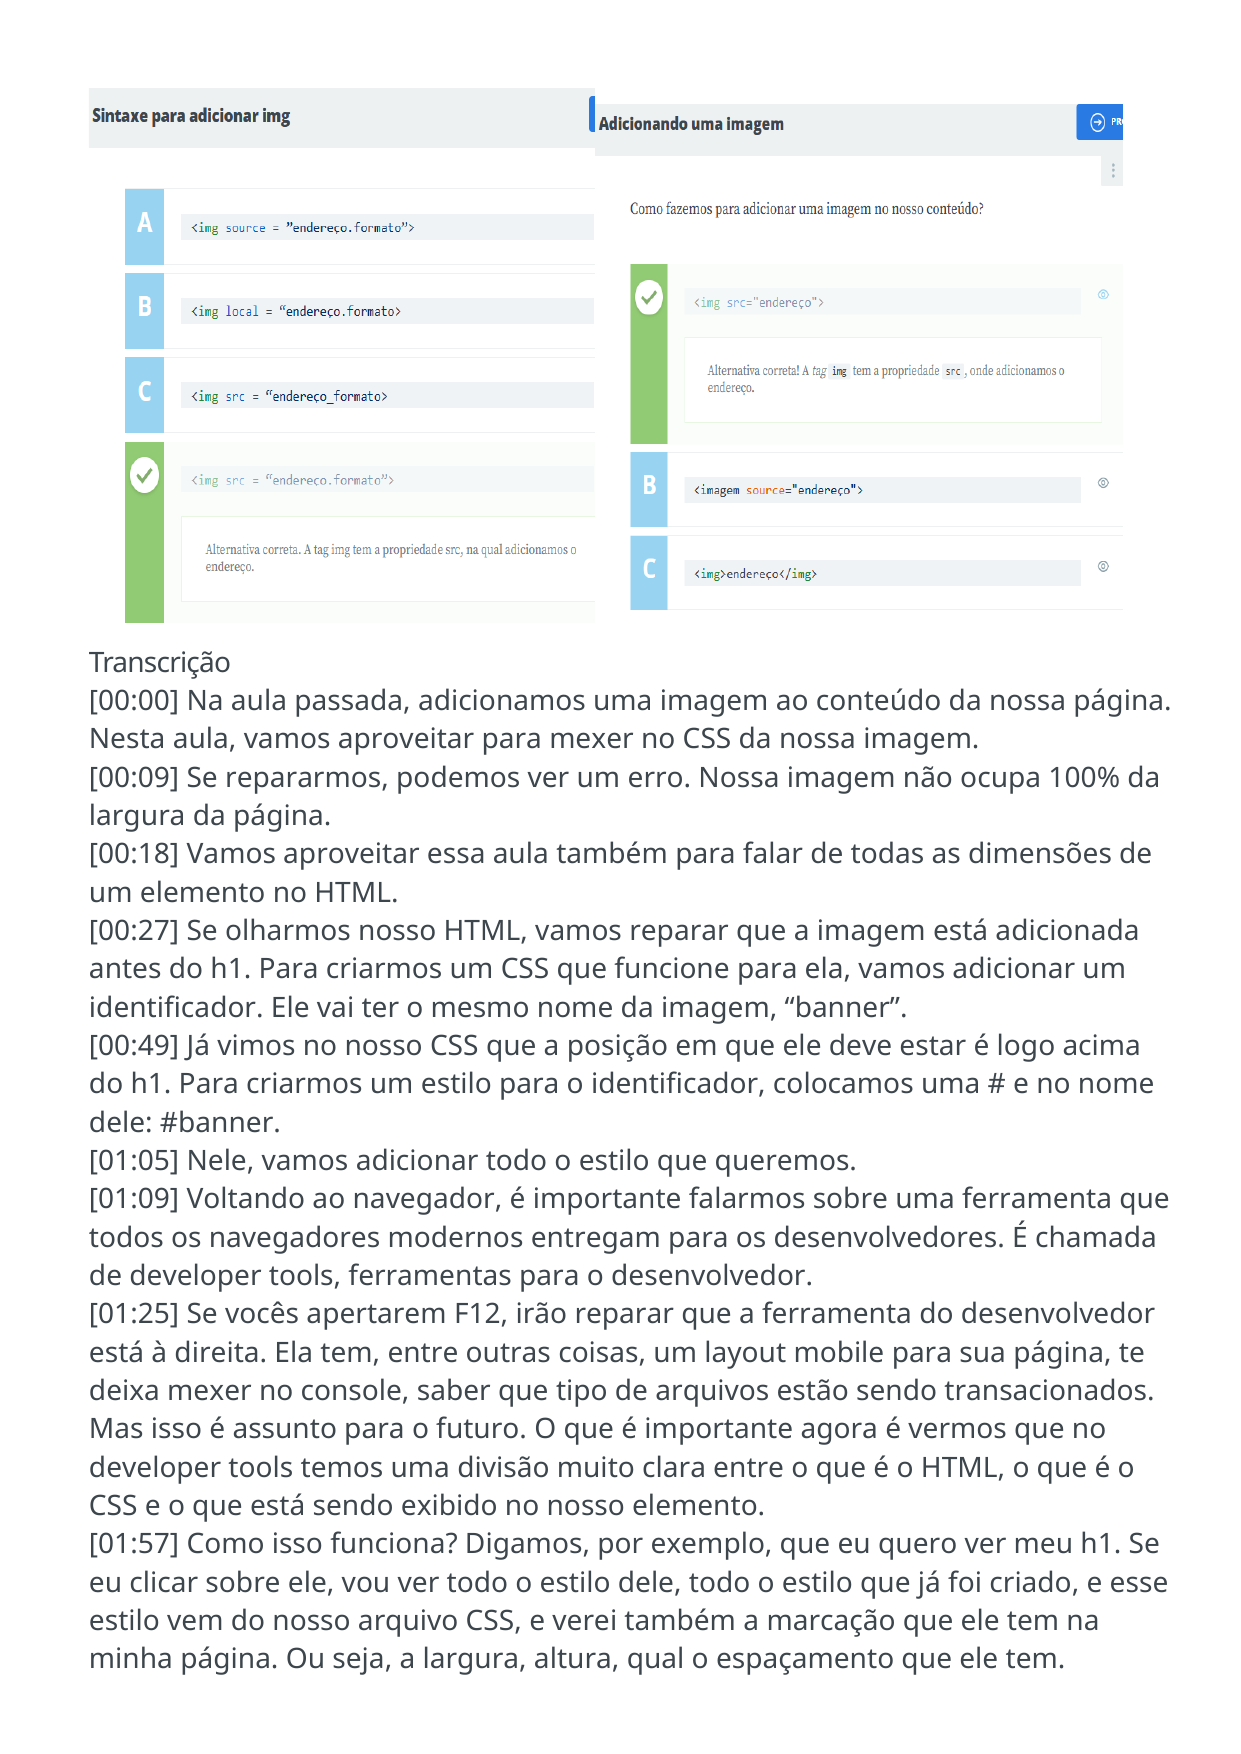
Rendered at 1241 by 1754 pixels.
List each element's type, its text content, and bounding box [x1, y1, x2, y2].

text [01:25] Se vocês apertarem F12, irão reparar que a ferramenta do desenvolvedor está à direita. Ela tem, entre outras coisas, um layout mobile para sua página, te deixa mexer no console, saber que tipo de arquivos estão sendo transacionados. Mas isso é assunto para o futuro. O que é importante agora é vermos que no developer tools temos uma divisão muito clara entre o que é o HTML, o que é o CSS e o que está sendo exibido no nosso elemento. [89, 1293, 1181, 1523]
text [01:05] Nele, vamos adicionar todo o estilo que queremos. [89, 1140, 1181, 1178]
text [00:18] Vamos aproveitar essa aula também para falar de todas as dimensões de um elemento no HTML. [89, 833, 1181, 910]
picture [88, 88, 1123, 623]
text [00:27] Se olharmos nosso HTML, vamos reparar que a imagem está adicionada antes do h1. Para criarmos um CSS que funcione para ela, vamos adicionar um identificador. Ele vai ter o mesmo nome da imagem, “banner”. [89, 910, 1181, 1025]
text [01:09] Voltando ao navegador, é importante falarmos sobre uma ferramenta que todos os navegadores modernos entregam para os desenvolvedores. É chamada de developer tools, ferramentas para o desenvolvedor. [89, 1178, 1181, 1293]
text [00:00] Na aula passada, adicionamos uma imagem ao conteúdo da nossa página. Nesta aula, vamos aproveitar para mexer no CSS da nossa imagem. [89, 680, 1181, 757]
text [00:49] Já vimos no nosso CSS que a posição em que ele deve estar é logo acima do h1. Para criarmos um estilo para o identificador, colocamos uma # e no nome dele: #banner. [89, 1025, 1181, 1140]
subtitle Transcrição [89, 642, 1181, 680]
text [00:09] Se repararmos, podemos ver um erro. Nossa imagem não ocupa 100% da largura da página. [89, 757, 1181, 833]
text [01:57] Como isso funciona? Digamos, por exemplo, que eu quero ver meu h1. Se eu clicar sobre ele, vou ver todo o estilo dele, todo o estilo que já foi criado, e esse estilo vem do nosso arquivo CSS, e verei também a marcação que ele tem na minha página. Ou seja, a largura, altura, qual o espaçamento que ele tem. [89, 1523, 1181, 1677]
